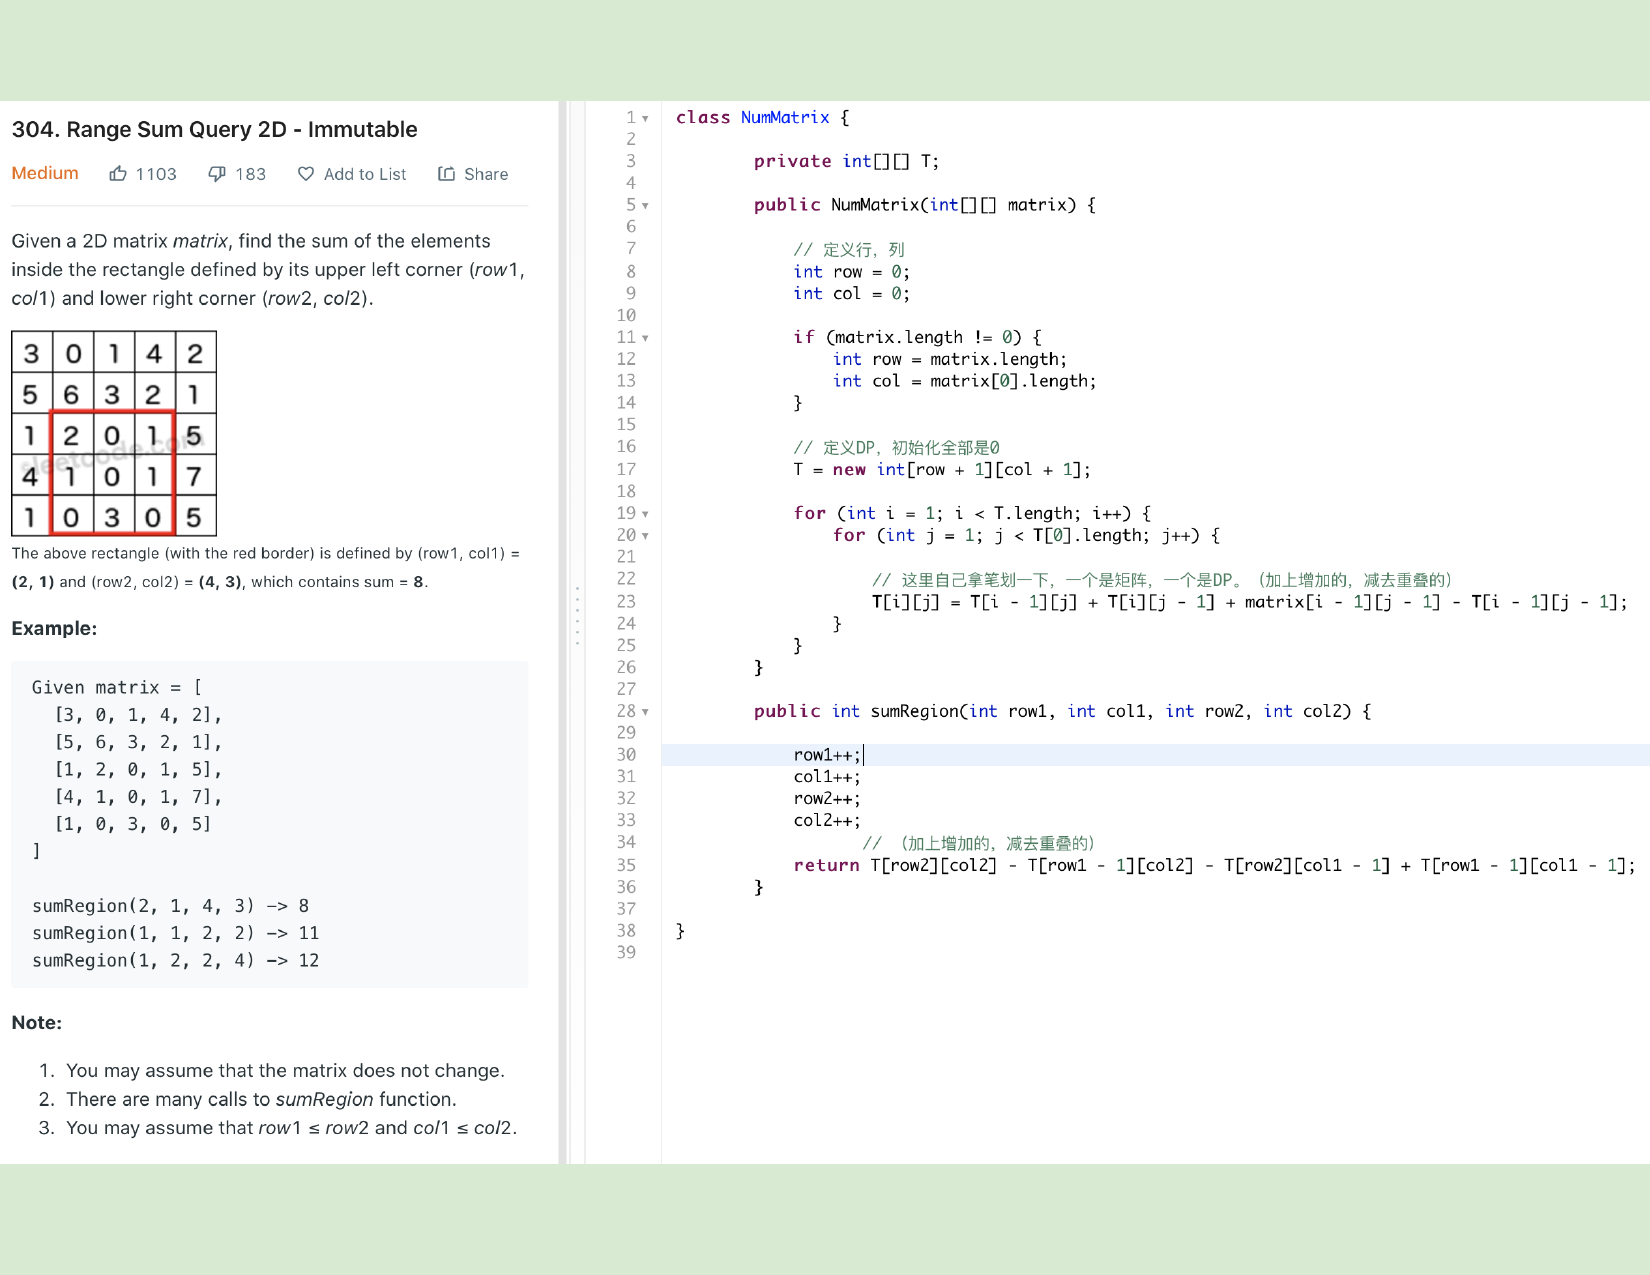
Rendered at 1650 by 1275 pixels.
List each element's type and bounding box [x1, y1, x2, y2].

picture [0, 101, 1650, 1164]
